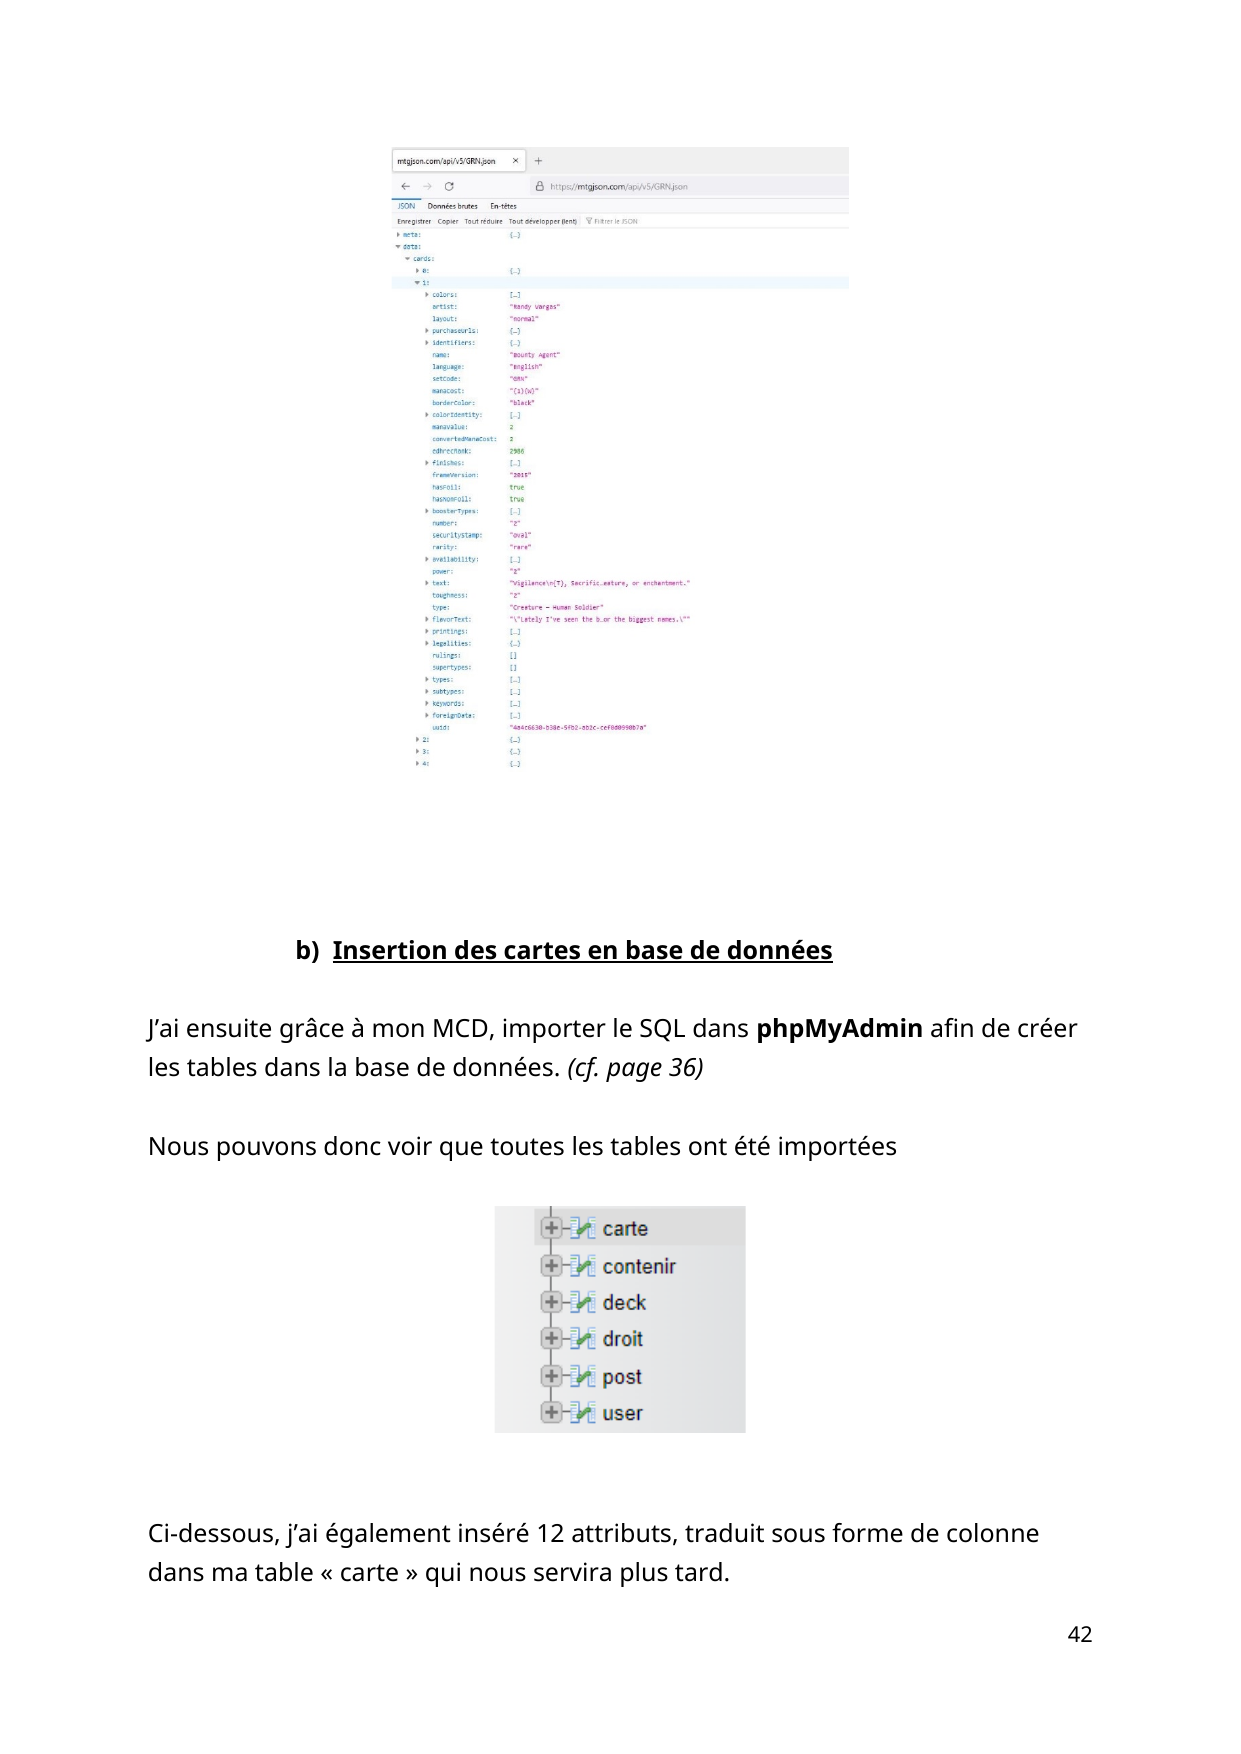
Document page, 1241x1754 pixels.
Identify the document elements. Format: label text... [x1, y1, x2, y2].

list Insertion des cartes en base de données [295, 933, 1093, 967]
picture [494, 1206, 746, 1433]
picture [391, 147, 849, 772]
text J’ai ensuite grâce à mon MCD, importer le SQL dans phpMyAdmin afin de créer les tables dans la base de données. (cf. page 36) [148, 1011, 1093, 1084]
text Nous pouvons donc voir que toutes les tables ont été importées [148, 1128, 1093, 1162]
text Ci-dessous, j’ai également inséré 12 attributs, traduit sous forme de colonne dans ma table « carte » qui nous servira plus tard. [148, 1515, 1093, 1589]
